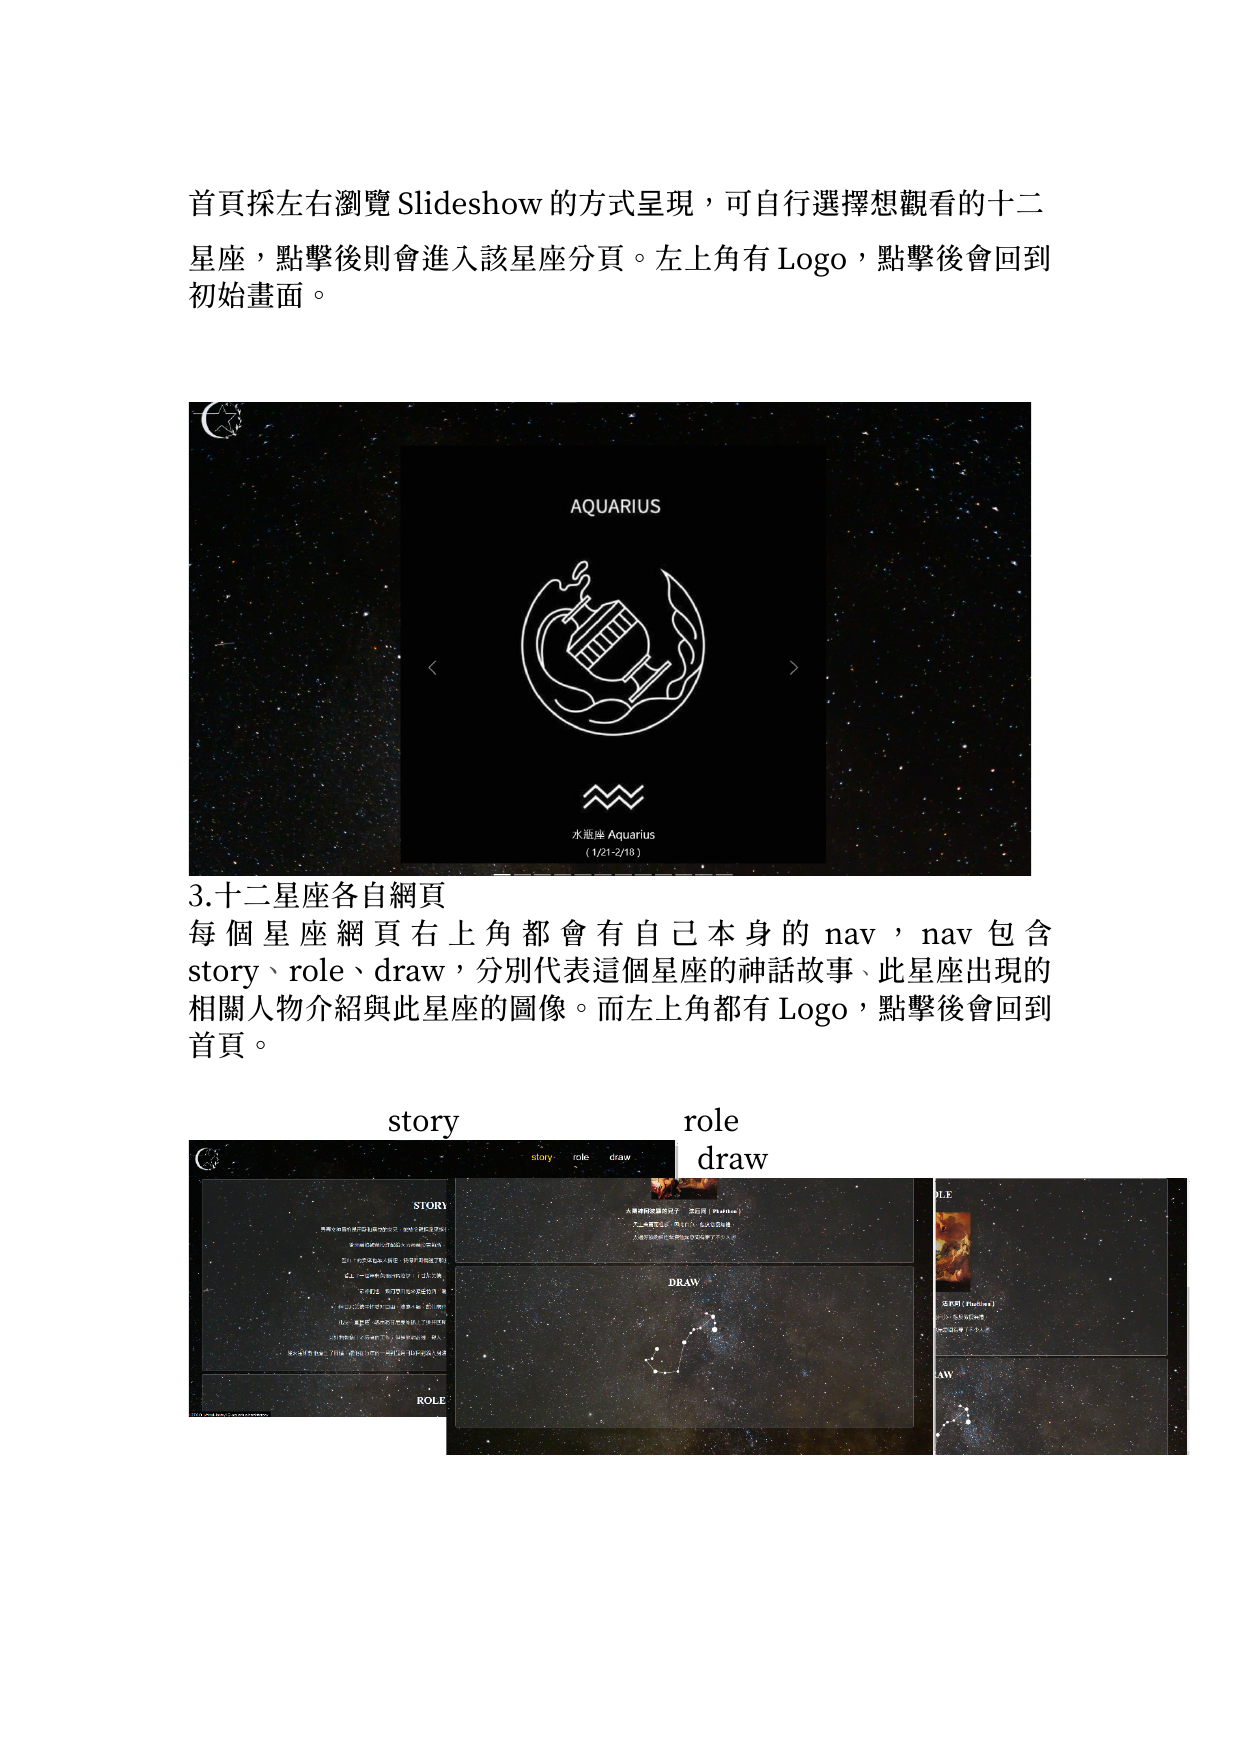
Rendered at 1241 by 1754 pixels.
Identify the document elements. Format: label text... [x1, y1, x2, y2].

picture [698, 765, 1190, 1041]
text 3.十二星座各自網頁 [187, 464, 1053, 502]
text story role [187, 689, 1053, 727]
text 每個星座網頁右上角都會有自己本身的nav，nav包含story、role、draw，分別代表這個星座的神話故事、此星座出現的相關人物介紹與此星座的圖像。而左上角都有Logo，點擊後會回到首頁。 [187, 502, 1053, 652]
picture [187, 728, 678, 1004]
picture [445, 1103, 936, 1379]
